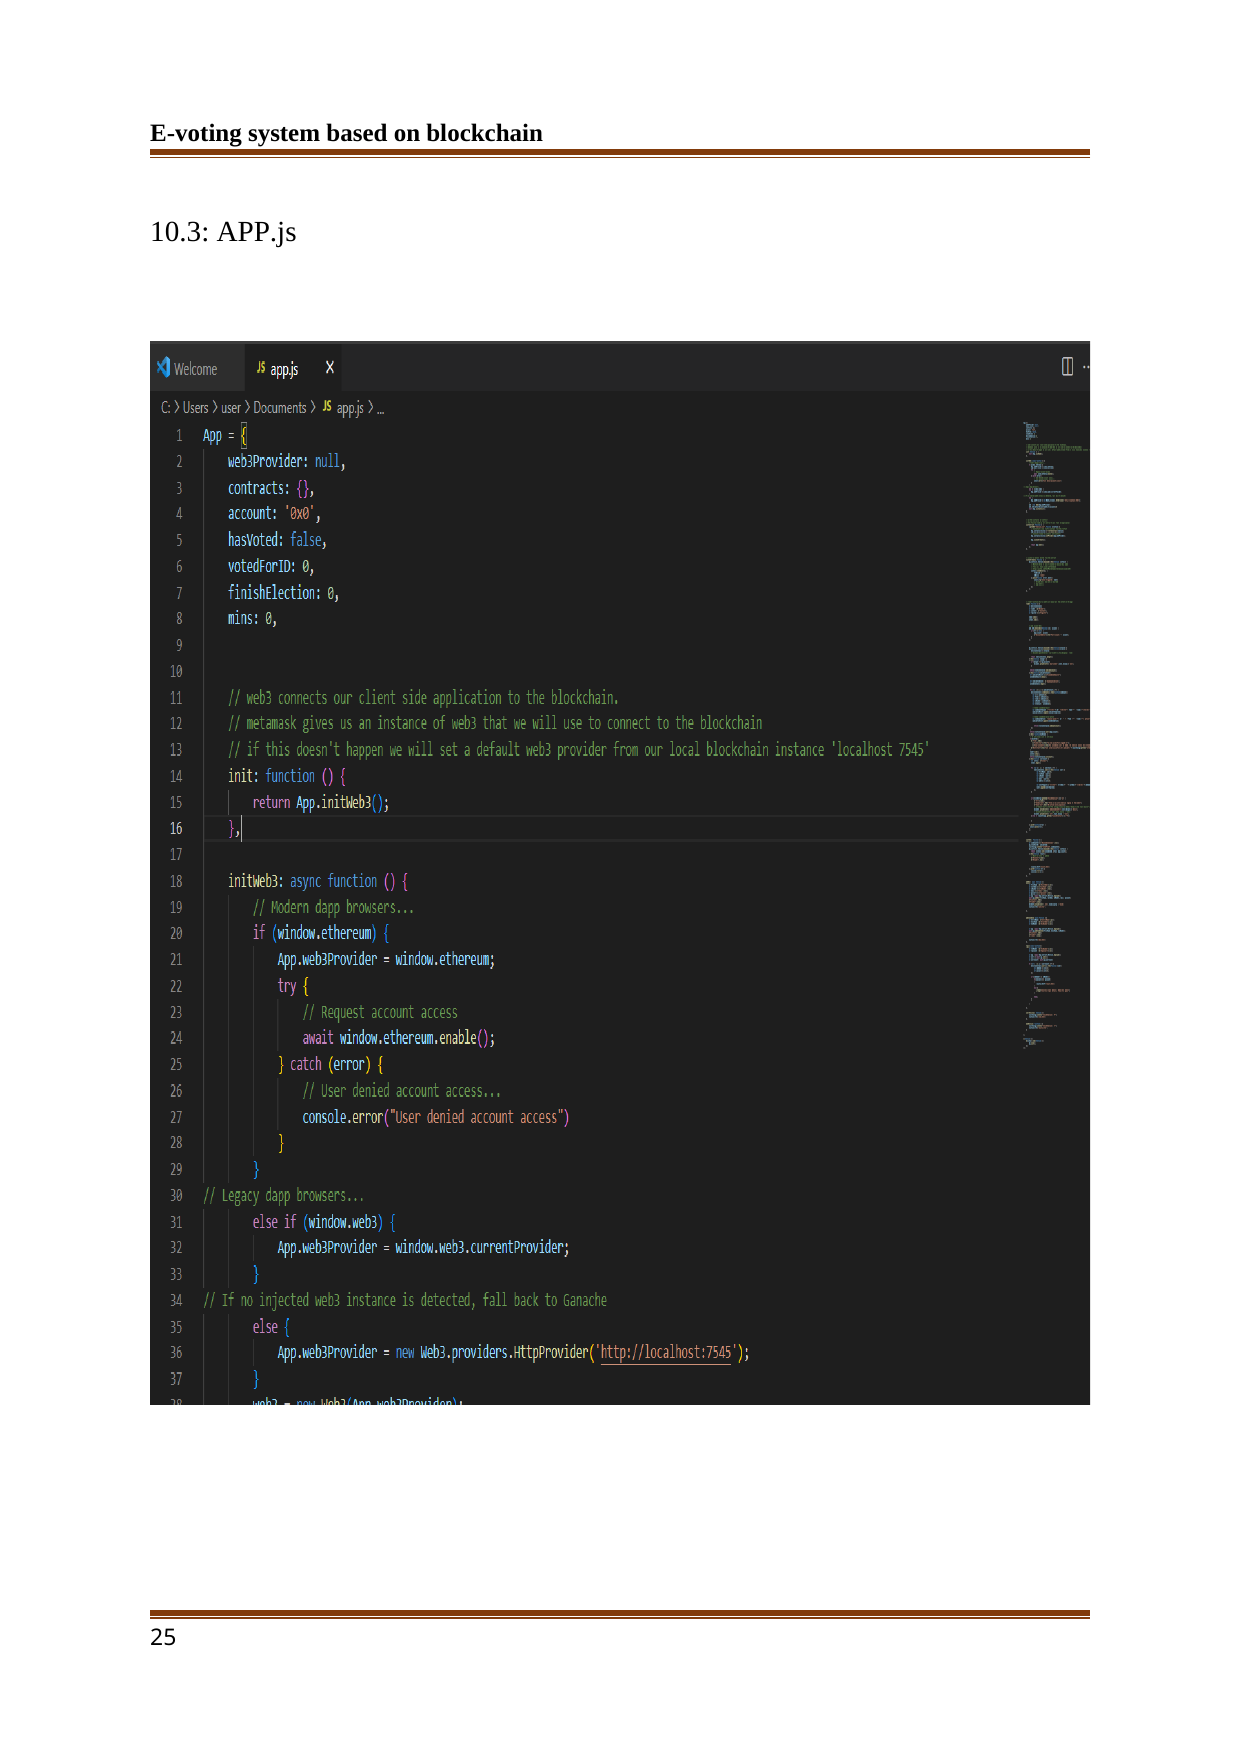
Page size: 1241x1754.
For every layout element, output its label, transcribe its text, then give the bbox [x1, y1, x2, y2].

text 10.3: APP.js [150, 214, 1090, 248]
picture [150, 341, 1091, 1405]
